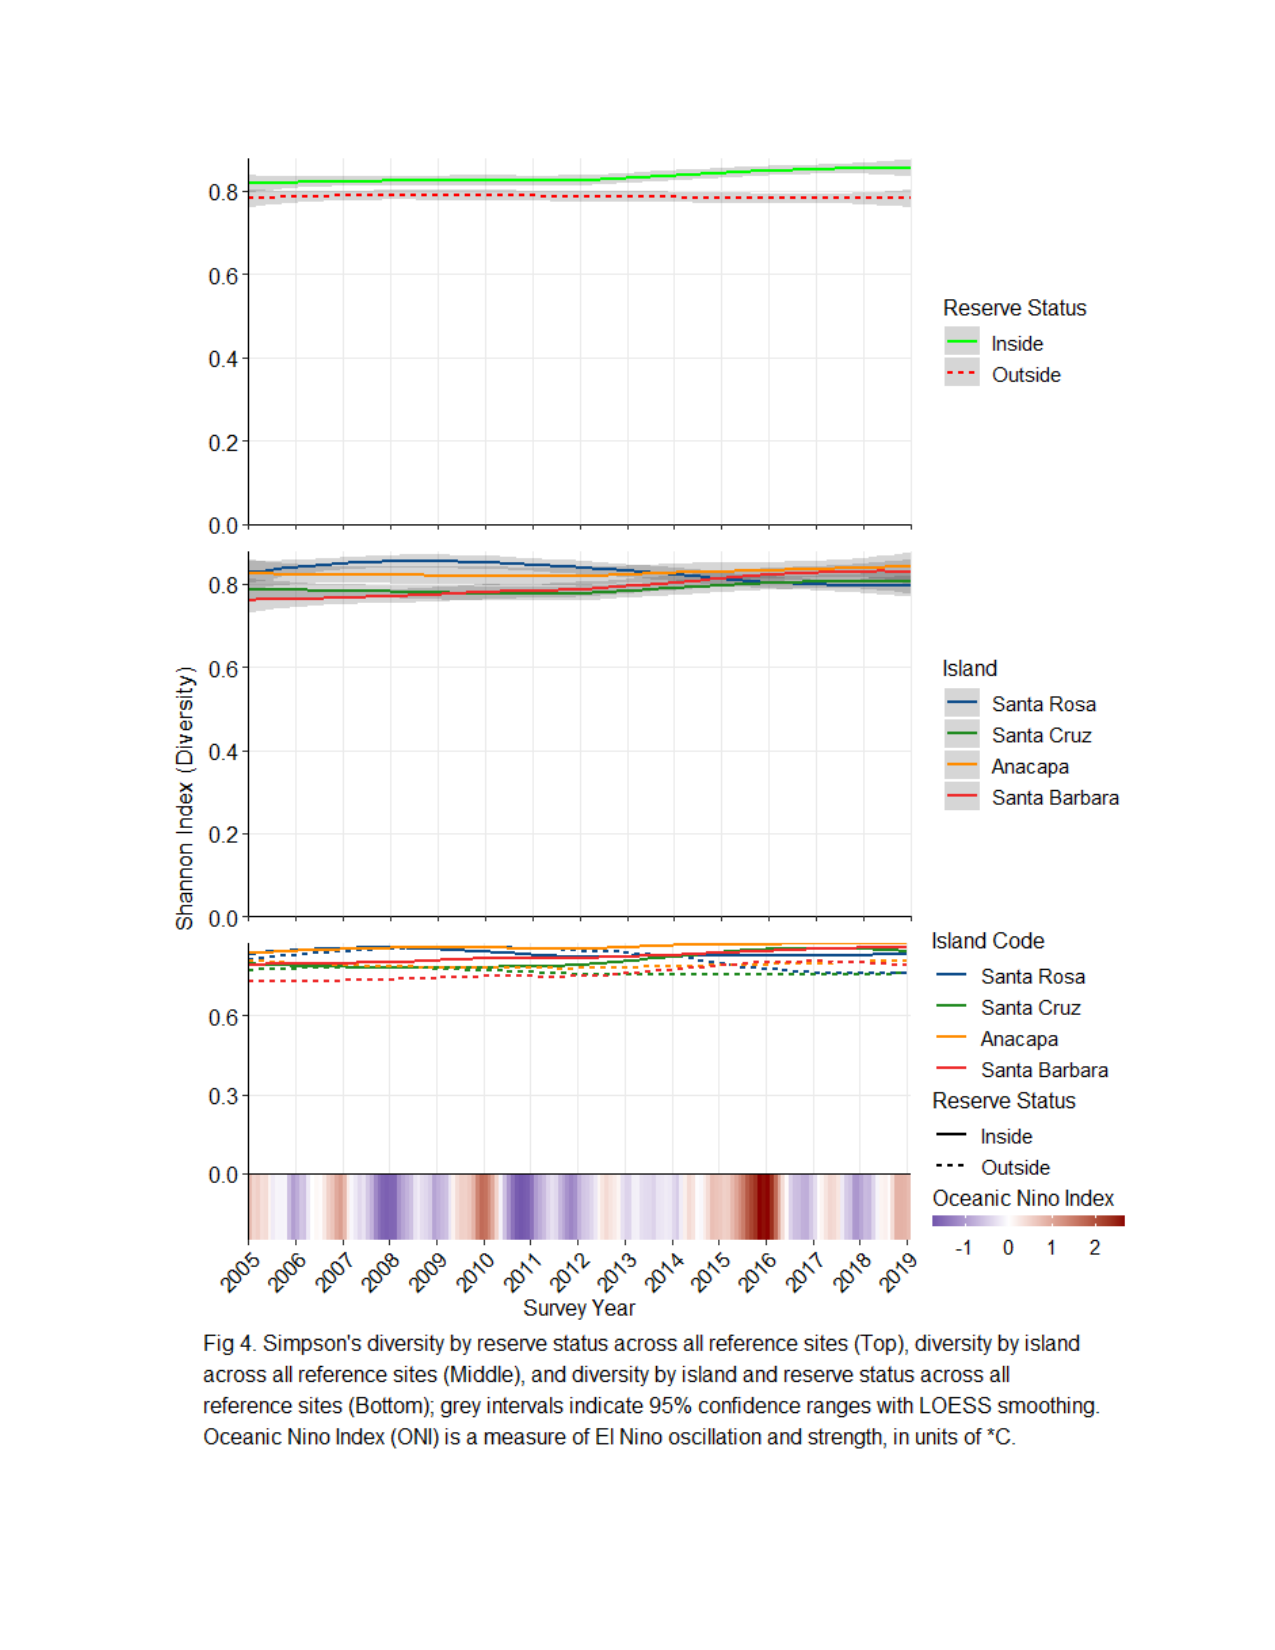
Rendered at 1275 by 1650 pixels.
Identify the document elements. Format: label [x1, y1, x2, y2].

picture [168, 150, 1144, 1450]
